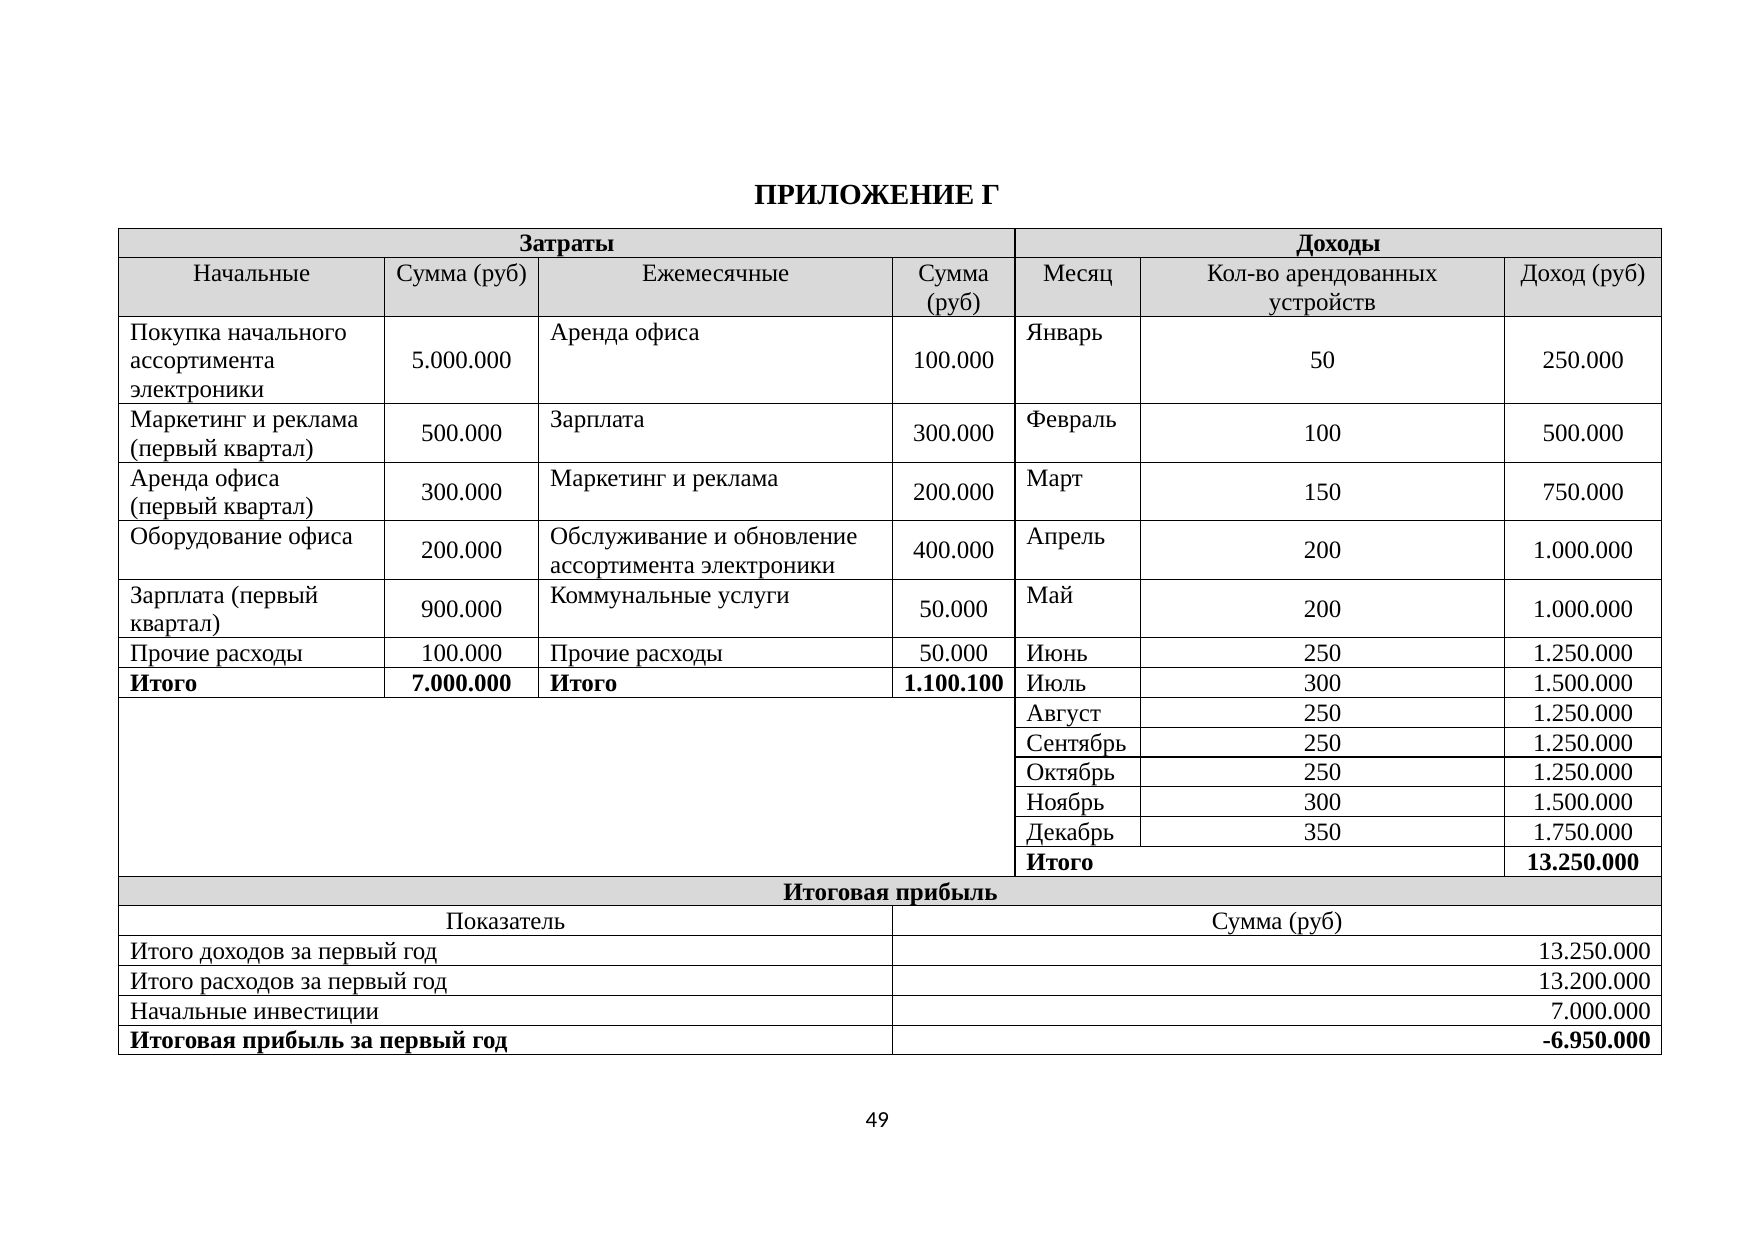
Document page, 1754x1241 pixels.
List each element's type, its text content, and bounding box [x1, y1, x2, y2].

table_cell 1.250.000 [1505, 698, 1661, 727]
table_cell Апрель [1016, 521, 1140, 579]
table_cell -6.950.000 [893, 1026, 1661, 1054]
table_cell 200 [1141, 521, 1504, 579]
table_cell 13.250.000 [893, 936, 1661, 965]
table_cell Зарплата [539, 404, 892, 462]
table_cell 250 [1141, 758, 1504, 786]
table_cell 100.000 [385, 638, 538, 667]
table_cell Месяц [1016, 258, 1140, 316]
table_cell 200 [1141, 580, 1504, 637]
table_cell Доход (руб) [1505, 258, 1661, 316]
table_cell Аренда офиса [539, 317, 892, 403]
table_cell 13.250.000 [1505, 847, 1661, 876]
table_cell 1.000.000 [1505, 580, 1661, 637]
table_cell Ноябрь [1016, 787, 1140, 816]
table_cell Январь [1016, 317, 1140, 403]
table_cell Декабрь [1016, 817, 1140, 846]
table_cell 900.000 [385, 580, 538, 637]
table_cell Октябрь [1016, 758, 1140, 786]
table_cell 300.000 [385, 463, 538, 520]
table_cell Сумма (руб) [893, 258, 1014, 316]
table_cell Начальные инвестиции [119, 996, 892, 1024]
table_cell 5.000.000 [385, 317, 538, 403]
table_cell 400.000 [893, 521, 1014, 579]
table_cell 200.000 [893, 463, 1014, 520]
table_cell Итого доходов за первый год [119, 936, 892, 965]
table_cell 750.000 [1505, 463, 1661, 520]
table_cell 300 [1141, 787, 1504, 816]
table_cell Август [1016, 698, 1140, 727]
subtitle ПРИЛОЖЕНИЕ Г [118, 177, 1636, 211]
table_cell 200.000 [385, 521, 538, 579]
table_cell Итого [119, 668, 384, 697]
table_cell Июнь [1016, 638, 1140, 667]
table_cell Кол-во арендованных устройств [1141, 258, 1504, 316]
table_cell 1.250.000 [1505, 638, 1661, 667]
table_cell Оборудование офиса [119, 521, 384, 579]
table_cell Зарплата (первый квартал) [119, 580, 384, 637]
table_cell Итоговая прибыль [119, 877, 1661, 905]
table_cell 1.250.000 [1505, 758, 1661, 786]
table_cell Показатель [119, 906, 892, 935]
table_cell 7.000.000 [893, 996, 1661, 1024]
table_cell Итого расходов за первый год [119, 966, 892, 995]
table_cell Сумма (руб) [385, 258, 538, 316]
table_cell 350 [1141, 817, 1504, 846]
table_cell Коммунальные услуги [539, 580, 892, 637]
table_cell 1.000.000 [1505, 521, 1661, 579]
table_cell 50 [1141, 317, 1504, 403]
table_cell Май [1016, 580, 1140, 637]
table_cell Прочие расходы [539, 638, 892, 667]
table_cell Покупка начального ассортимента электроники [119, 317, 384, 403]
table_cell 250 [1141, 698, 1504, 727]
table_cell Обслуживание и обновление ассортимента электроники [539, 521, 892, 579]
table_cell Июль [1016, 668, 1140, 697]
table_cell 250.000 [1505, 317, 1661, 403]
table_cell 50.000 [893, 580, 1014, 637]
table_cell 7.000.000 [385, 668, 538, 697]
table_cell Начальные [119, 258, 384, 316]
table_cell Сумма (руб) [893, 906, 1661, 935]
table_cell 300.000 [893, 404, 1014, 462]
table_cell Итоговая прибыль за первый год [119, 1026, 892, 1054]
table_cell [119, 698, 1014, 876]
table_cell 500.000 [385, 404, 538, 462]
table_header Доходы [1016, 229, 1661, 257]
table_cell Сентябрь [1016, 728, 1140, 756]
table_cell Март [1016, 463, 1140, 520]
table_cell 250 [1141, 638, 1504, 667]
table_header Затраты [119, 229, 1014, 257]
table_cell Ежемесячные [539, 258, 892, 316]
table_cell 100.000 [893, 317, 1014, 403]
table_cell 1.250.000 [1505, 728, 1661, 756]
table_cell Прочие расходы [119, 638, 384, 667]
table_cell Аренда офиса (первый квартал) [119, 463, 384, 520]
table_cell Маркетинг и реклама (первый квартал) [119, 404, 384, 462]
table_cell 100 [1141, 404, 1504, 462]
table_cell 150 [1141, 463, 1504, 520]
table_cell 500.000 [1505, 404, 1661, 462]
table_cell Итого [539, 668, 892, 697]
table_cell 250 [1141, 728, 1504, 756]
table_cell 13.200.000 [893, 966, 1661, 995]
table_cell Февраль [1016, 404, 1140, 462]
table_cell Маркетинг и реклама [539, 463, 892, 520]
table_cell 300 [1141, 668, 1504, 697]
table_cell 1.500.000 [1505, 787, 1661, 816]
table_cell 1.750.000 [1505, 817, 1661, 846]
table_cell 1.100.100 [893, 668, 1014, 697]
table_cell 50.000 [893, 638, 1014, 667]
table_cell Итого [1016, 847, 1504, 876]
table_cell 1.500.000 [1505, 668, 1661, 697]
